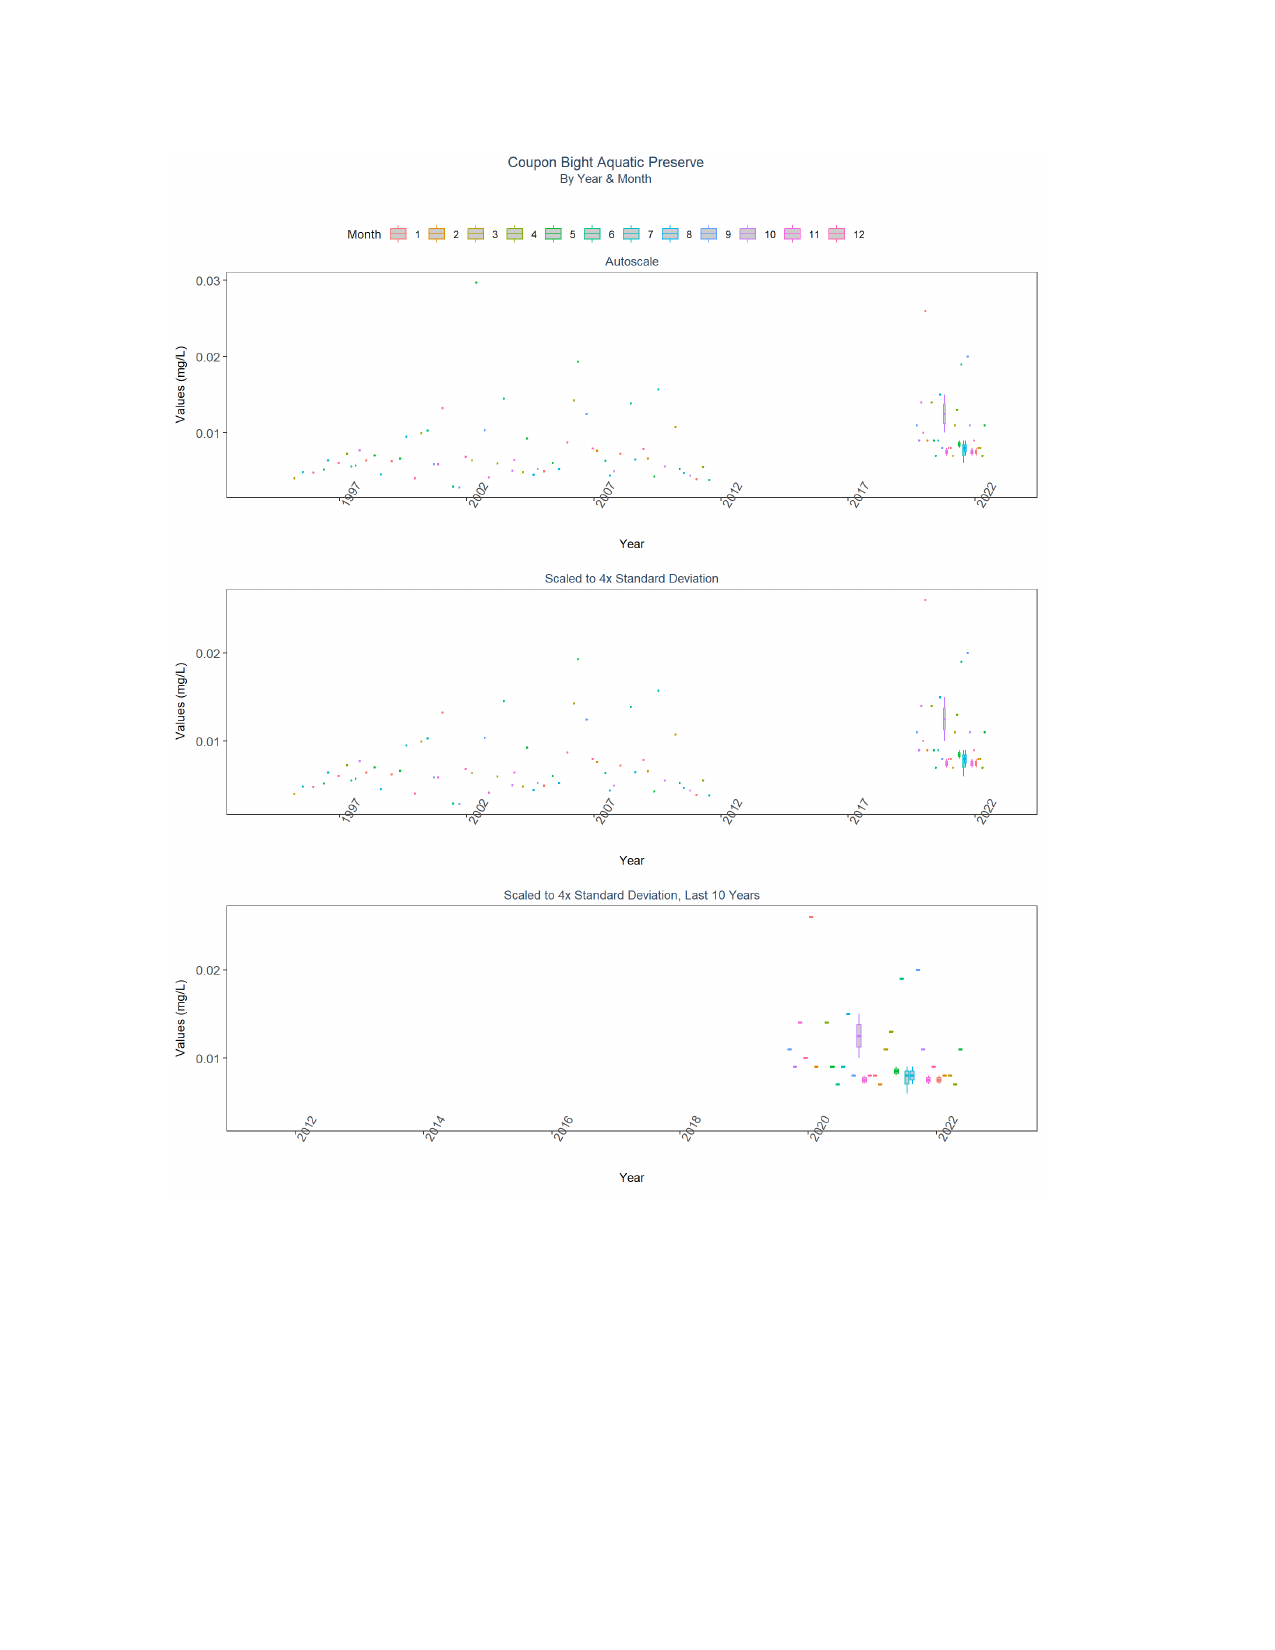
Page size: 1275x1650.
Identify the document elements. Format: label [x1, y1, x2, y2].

picture [168, 150, 1044, 1200]
